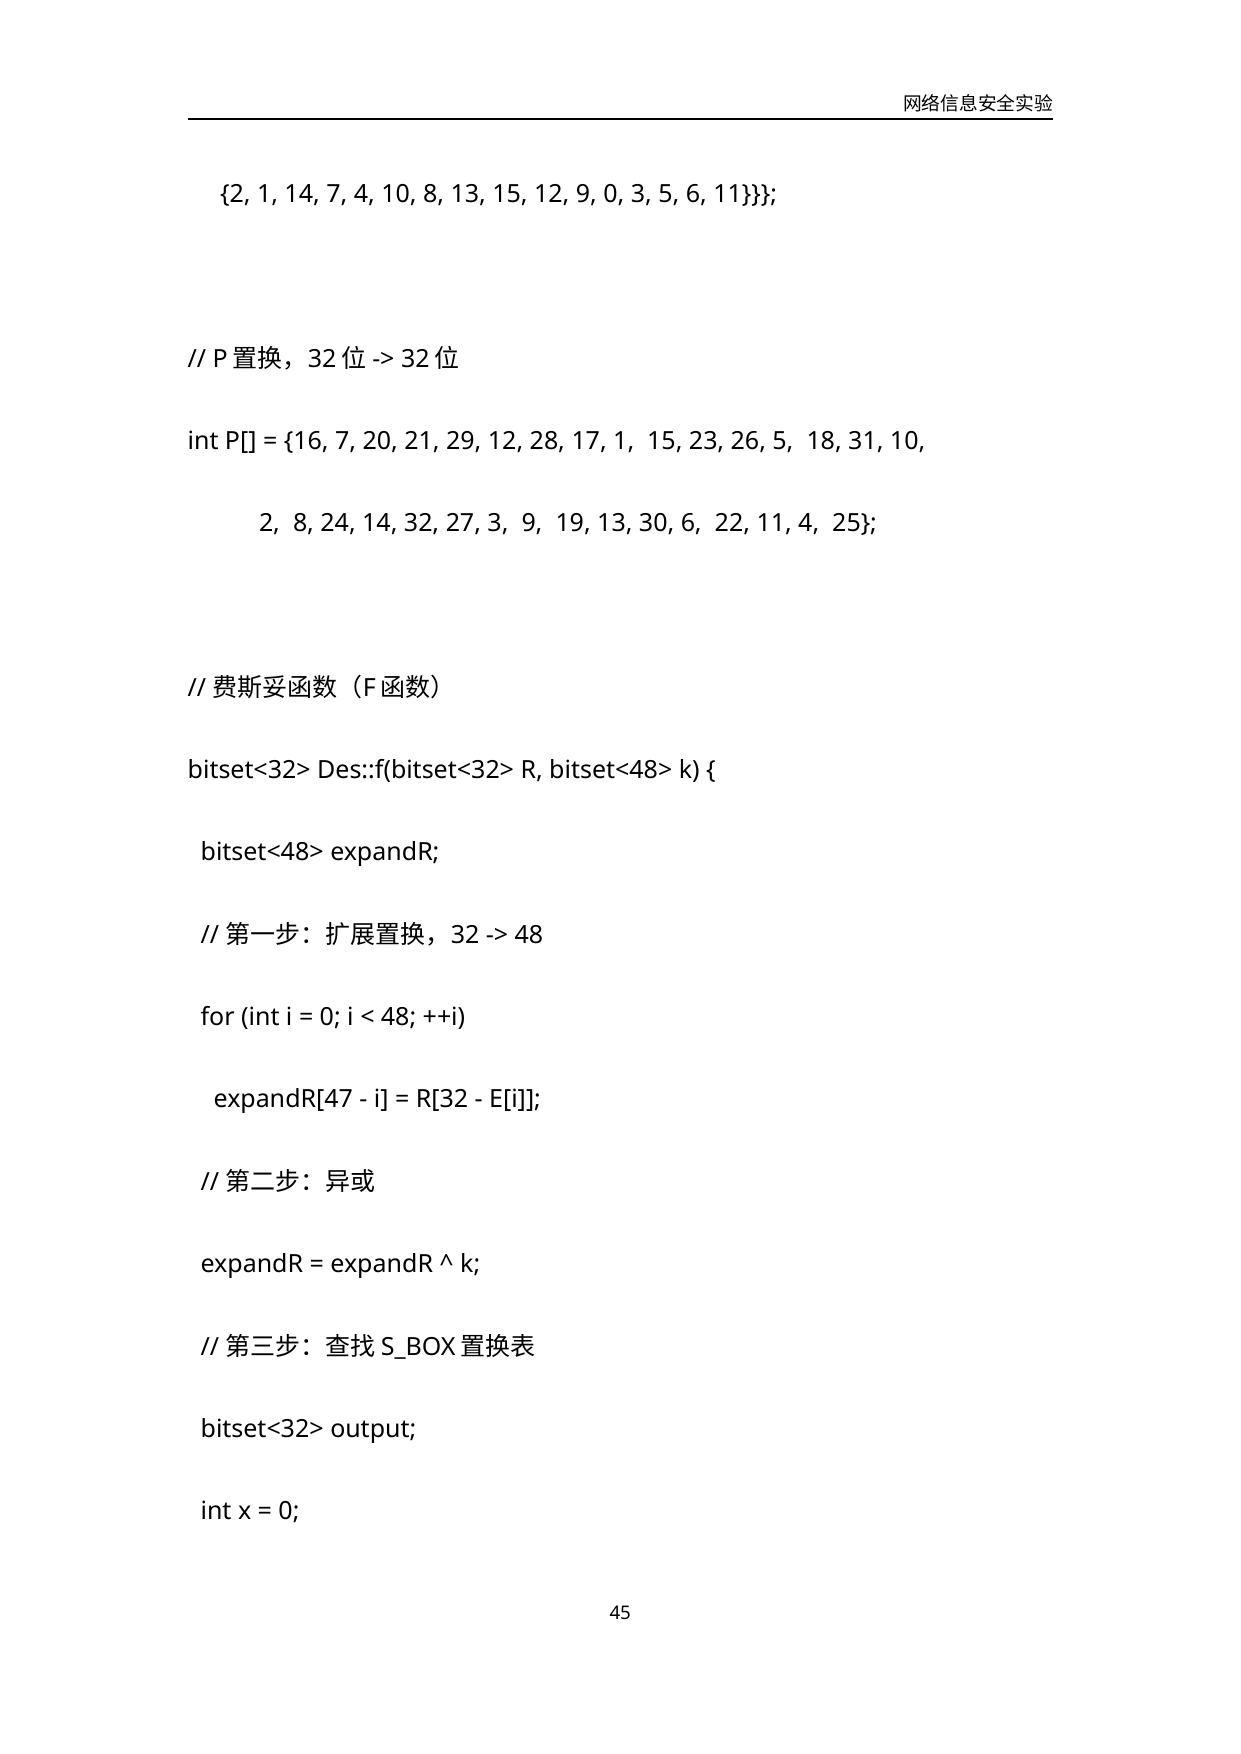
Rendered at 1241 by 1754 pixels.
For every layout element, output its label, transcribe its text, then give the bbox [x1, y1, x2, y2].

text {2, 1, 14, 7, 4, 10, 8, 13, 15, 12, 9, 0, 3, 5, 6, 11}}}; [187, 160, 1053, 225]
text expandR[47 - i] = R[32 - E[i]]; [187, 1065, 1053, 1130]
text // 费斯妥函数（F函数） [187, 653, 1053, 718]
text bitset<48> expandR; [187, 818, 1053, 883]
text // 第一步：扩展置换，32 -> 48 [187, 900, 1053, 965]
text int x = 0; [187, 1477, 1053, 1542]
text expandR = expandR ^ k; [187, 1230, 1053, 1295]
text // 第三步：查找S_BOX置换表 [187, 1312, 1053, 1377]
text int P[] = {16, 7, 20, 21, 29, 12, 28, 17, 1, 15, 23, 26, 5, 18, 31, 10, [187, 407, 1053, 472]
text 2, 8, 24, 14, 32, 27, 3, 9, 19, 13, 30, 6, 22, 11, 4, 25}; [187, 489, 1053, 554]
text bitset<32> output; [187, 1395, 1053, 1460]
text bitset<32> Des::f(bitset<32> R, bitset<48> k) { [187, 736, 1053, 801]
text // P置换，32位 -> 32位 [187, 324, 1053, 389]
text for (int i = 0; i < 48; ++i) [187, 983, 1053, 1048]
text // 第二步：异或 [187, 1147, 1053, 1212]
